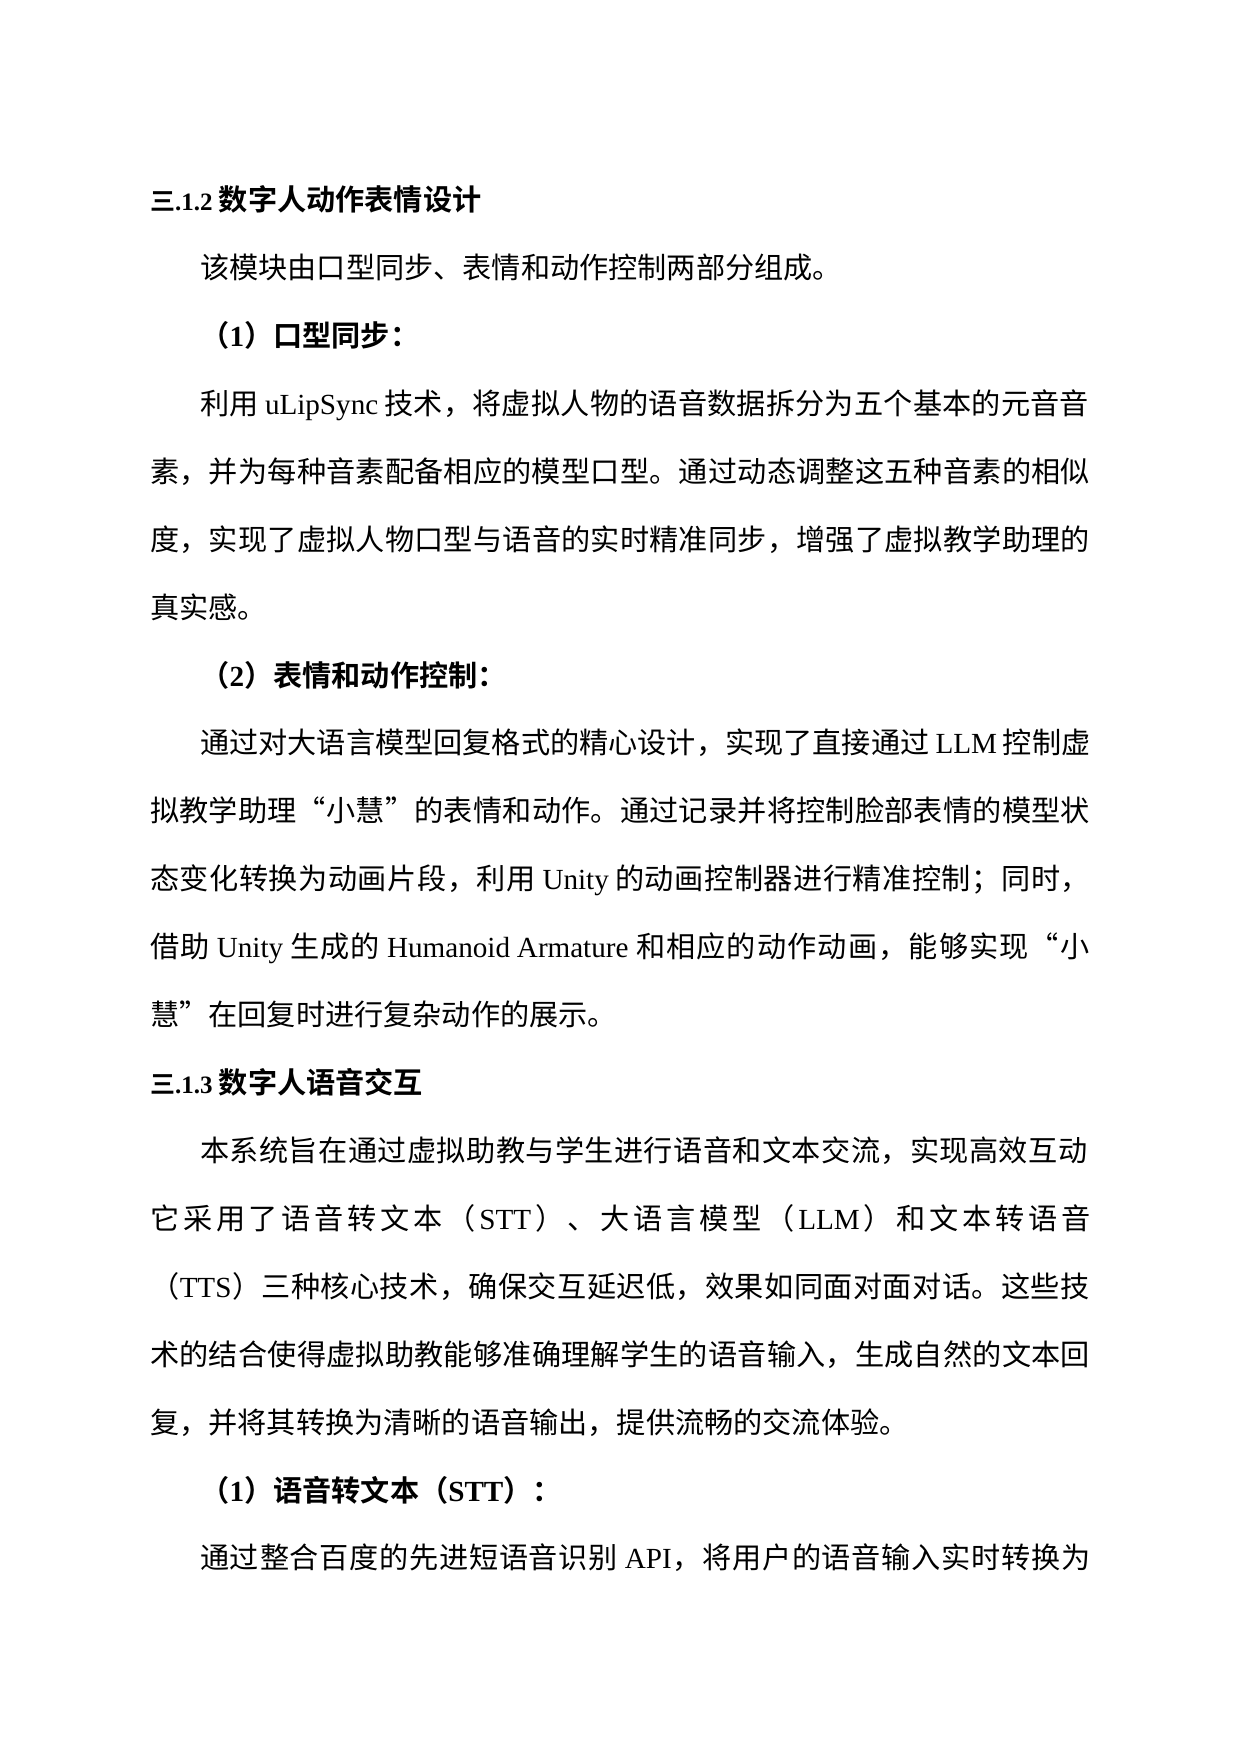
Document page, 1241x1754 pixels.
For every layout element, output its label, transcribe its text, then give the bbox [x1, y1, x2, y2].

text 通过对大语言模型回复格式的精心设计，实现了直接通过LLM控制虚拟教学助理“小慧”的表情和动作。通过记录并将控制脸部表情的模型状态变化转换为动画片段，利用Unity的动画控制器进行精准控制；同时，借助Unity生成的Humanoid Armature和相应的动作动画，能够实现“小慧”在回复时进行复杂动作的展示。 [150, 707, 1090, 1047]
text （1）口型同步： [200, 300, 1090, 368]
text （2）表情和动作控制： [150, 639, 1090, 707]
text 本系统旨在通过虚拟助教与学生进行语音和文本交流，实现高效互动。它采用了语音转文本（STT）、大语言模型（LLM）和文本转语音（TTS）三种核心技术，确保交互延迟低，效果如同面对面对话。这些技术的结合使得虚拟助教能够准确理解学生的语音输入，生成自然的文本回复，并将其转换为清晰的语音输出，提供流畅的交流体验。 [150, 1115, 1090, 1454]
text （1）语音转文本（STT）： [150, 1454, 1090, 1522]
subtitle 数字人语音交互 [150, 1047, 1090, 1115]
text 该模块由口型同步、表情和动作控制两部分组成。 [150, 232, 1090, 300]
subtitle 数字人动作表情设计 [150, 164, 1090, 232]
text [150, 1522, 1090, 1590]
text 利用uLipSync技术，将虚拟人物的语音数据拆分为五个基本的元音音素，并为每种音素配备相应的模型口型。通过动态调整这五种音素的相似度，实现了虚拟人物口型与语音的实时精准同步，增强了虚拟教学助理的真实感。 [150, 368, 1090, 639]
